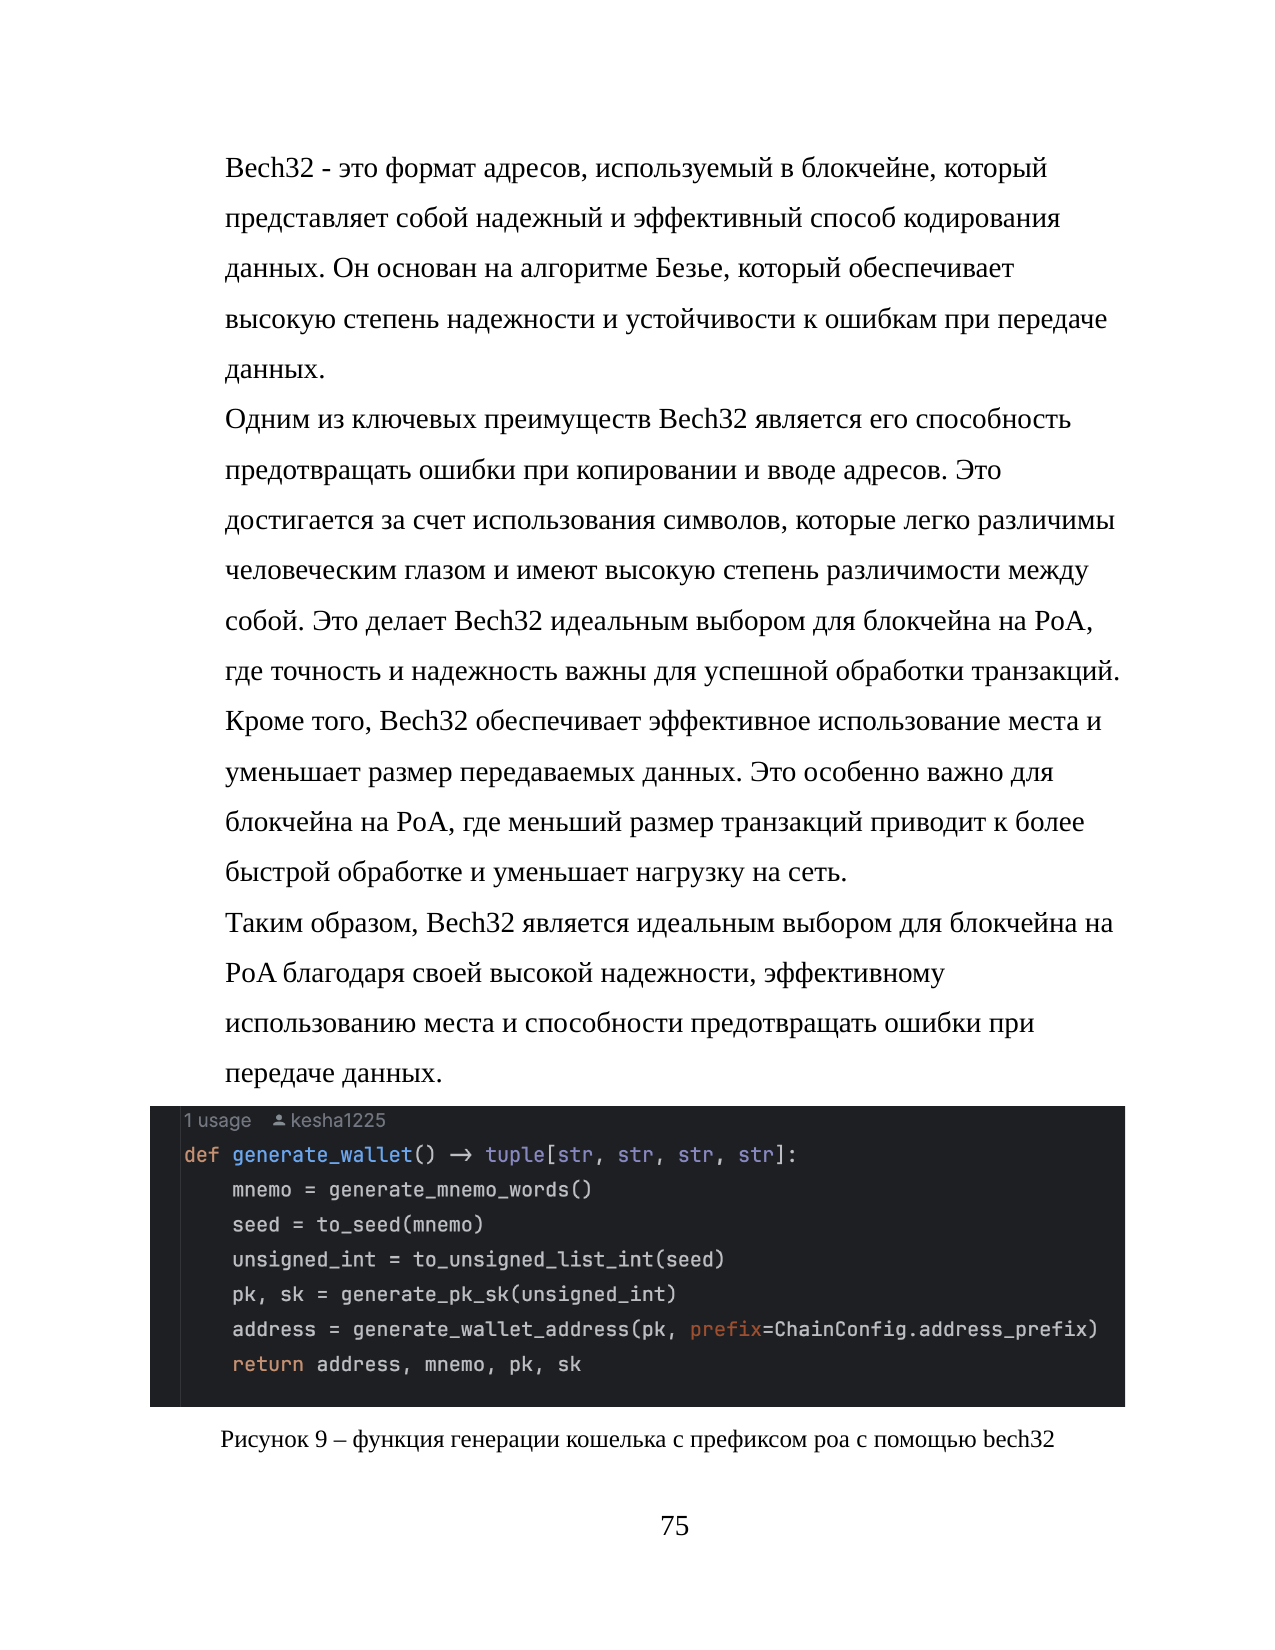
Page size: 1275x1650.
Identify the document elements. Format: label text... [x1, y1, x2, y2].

picture [150, 1106, 1125, 1407]
list Таким образом, Bech32 является идеальным выбором для блокчейна на PoA благодаря своей высокой надежности, эффективному использованию места и способности предотвращать ошибки при передаче данных. [225, 905, 1125, 1089]
list Кроме того, Bech32 обеспечивает эффективное использование места и уменьшает размер передаваемых данных. Это особенно важно для блокчейна на PoA, где меньший размер транзакций приводит к более быстрой обработке и уменьшает нагрузку на сеть. [225, 703, 1125, 888]
list Одним из ключевых преимуществ Bech32 является его способность предотвращать ошибки при копировании и вводе адресов. Это достигается за счет использования символов, которые легко различимы человеческим глазом и имеют высокую степень различимости между собой. Это делает Bech32 идеальным выбором для блокчейна на PoA, где точность и надежность важны для успешной обработки транзакций. [225, 402, 1125, 687]
text Рисунок 9 – функция генерации кошелька с префиксом poa с помощью bech32 [150, 1424, 1125, 1452]
list Bech32 - это формат адресов, используемый в блокчейне, который представляет собой надежный и эффективный способ кодирования данных. Он основан на алгоритме Безье, который обеспечивает высокую степень надежности и устойчивости к ошибкам при передаче данных. [225, 150, 1125, 385]
